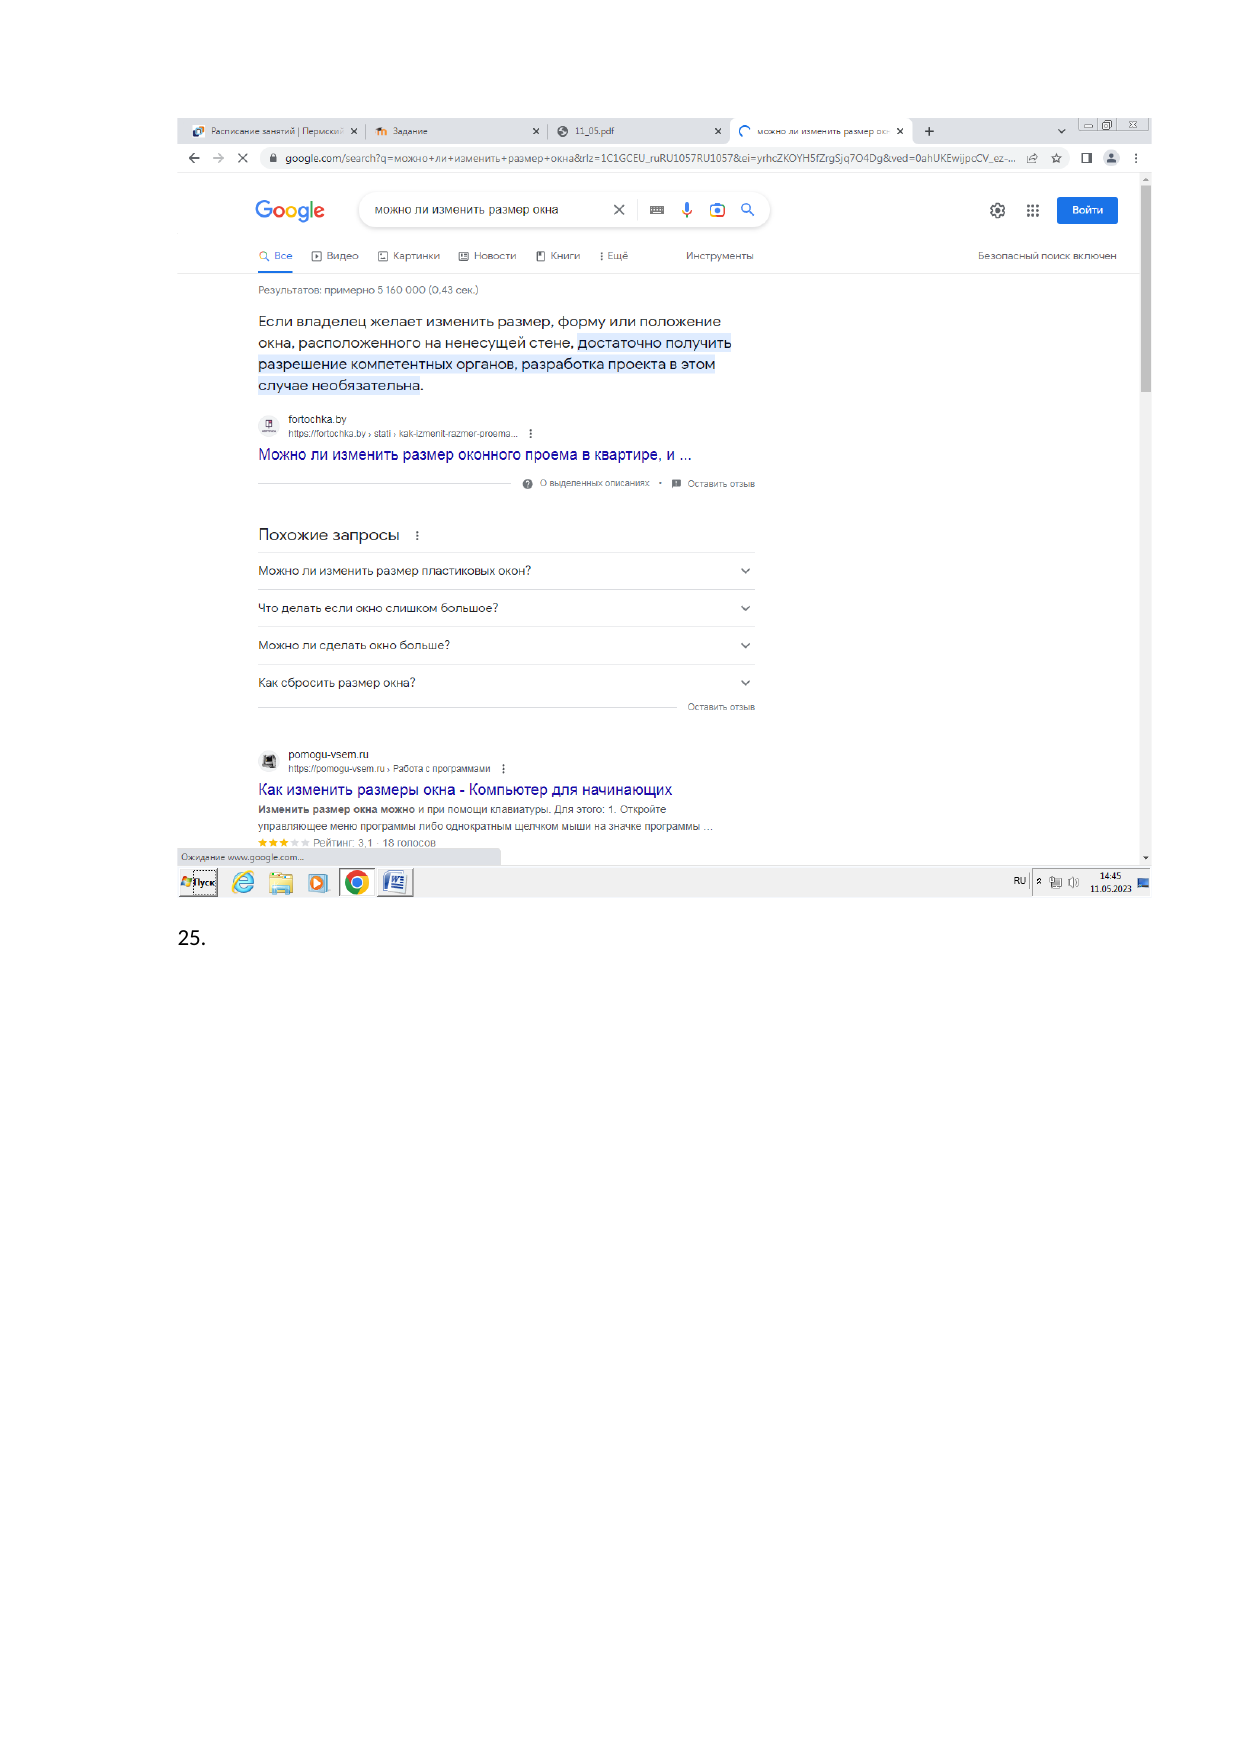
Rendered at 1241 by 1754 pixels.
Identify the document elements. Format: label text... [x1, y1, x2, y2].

picture [177, 118, 1152, 898]
text 25. [177, 923, 1152, 951]
